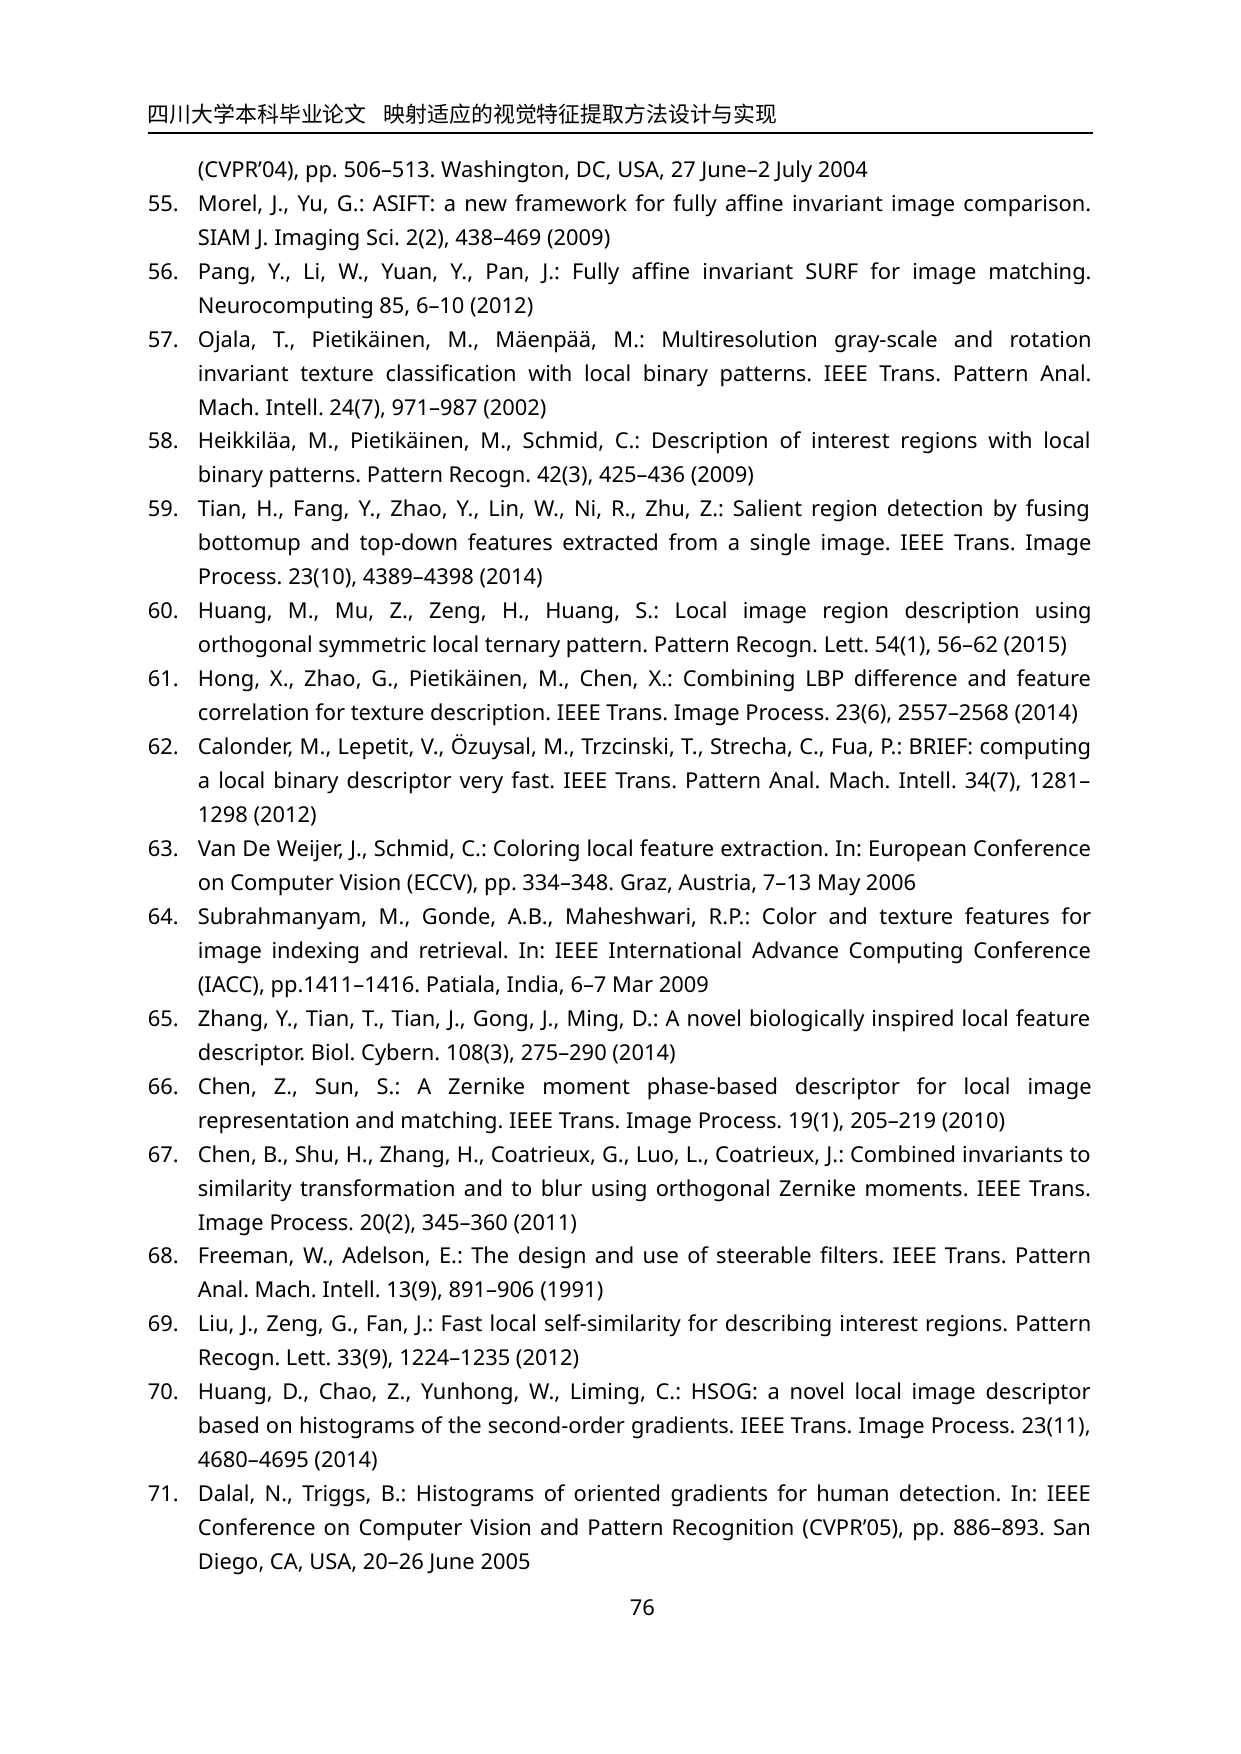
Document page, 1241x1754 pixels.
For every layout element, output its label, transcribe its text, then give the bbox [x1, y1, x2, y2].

list Zhang, Y., Tian, T., Tian, J., Gong, J., Ming, D.: A novel biologically inspired local feature descriptor. Biol. Cybern. 108(3), 275–290 (2014) [148, 1001, 1092, 1069]
list Liu, J., Zeng, G., Fan, J.: Fast local self-similarity for describing interest regions. Pattern Recogn. Lett. 33(9), 1224–1235 (2012) [148, 1306, 1092, 1374]
list Subrahmanyam, M., Gonde, A.B., Maheshwari, R.P.: Color and texture features for image indexing and retrieval. In: IEEE International Advance Computing Conference (IACC), pp.1411–1416. Patiala, India, 6–7 Mar 2009 [148, 899, 1092, 1001]
list Chen, B., Shu, H., Zhang, H., Coatrieux, G., Luo, L., Coatrieux, J.: Combined invariants to similarity transformation and to blur using orthogonal Zernike moments. IEEE Trans. Image Process. 20(2), 345–360 (2011) [148, 1137, 1092, 1238]
list Hong, X., Zhao, G., Pietikäinen, M., Chen, X.: Combining LBP difference and feature correlation for texture description. IEEE Trans. Image Process. 23(6), 2557–2568 (2014) [148, 661, 1092, 729]
list Van De Weijer, J., Schmid, C.: Coloring local feature extraction. In: European Conference on Computer Vision (ECCV), pp. 334–348. Graz, Austria, 7–13 May 2006 [148, 831, 1092, 899]
list Freeman, W., Adelson, E.: The design and use of steerable filters. IEEE Trans. Pattern Anal. Mach. Intell. 13(9), 891–906 (1991) [148, 1238, 1092, 1306]
list Heikkiläa, M., Pietikäinen, M., Schmid, C.: Description of interest regions with local binary patterns. Pattern Recogn. 42(3), 425–436 (2009) [148, 423, 1092, 491]
list Dalal, N., Triggs, B.: Histograms of oriented gradients for human detection. In: IEEE Conference on Computer Vision and Pattern Recognition (CVPR’05), pp. 886–893. San Diego, CA, USA, 20–26 June 2005 [148, 1476, 1092, 1578]
list Chen, Z., Sun, S.: A Zernike moment phase-based descriptor for local image representation and matching. IEEE Trans. Image Process. 19(1), 205–219 (2010) [148, 1069, 1092, 1137]
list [148, 152, 1092, 186]
list Huang, M., Mu, Z., Zeng, H., Huang, S.: Local image region description using orthogonal symmetric local ternary pattern. Pattern Recogn. Lett. 54(1), 56–62 (2015) [148, 593, 1092, 661]
list Tian, H., Fang, Y., Zhao, Y., Lin, W., Ni, R., Zhu, Z.: Salient region detection by fusing bottomup and top-down features extracted from a single image. IEEE Trans. Image Process. 23(10), 4389–4398 (2014) [148, 491, 1092, 593]
list Morel, J., Yu, G.: ASIFT: a new framework for fully affine invariant image comparison. SIAM J. Imaging Sci. 2(2), 438–469 (2009) [148, 186, 1092, 254]
list Pang, Y., Li, W., Yuan, Y., Pan, J.: Fully affine invariant SURF for image matching. Neurocomputing 85, 6–10 (2012) [148, 254, 1092, 322]
list Ojala, T., Pietikäinen, M., Mäenpää, M.: Multiresolution gray-scale and rotation invariant texture classification with local binary patterns. IEEE Trans. Pattern Anal. Mach. Intell. 24(7), 971–987 (2002) [148, 322, 1092, 423]
list Calonder, M., Lepetit, V., Özuysal, M., Trzcinski, T., Strecha, C., Fua, P.: BRIEF: computing a local binary descriptor very fast. IEEE Trans. Pattern Anal. Mach. Intell. 34(7), 1281–1298 (2012) [148, 729, 1092, 831]
list Huang, D., Chao, Z., Yunhong, W., Liming, C.: HSOG: a novel local image descriptor based on histograms of the second-order gradients. IEEE Trans. Image Process. 23(11), 4680–4695 (2014) [148, 1374, 1092, 1476]
